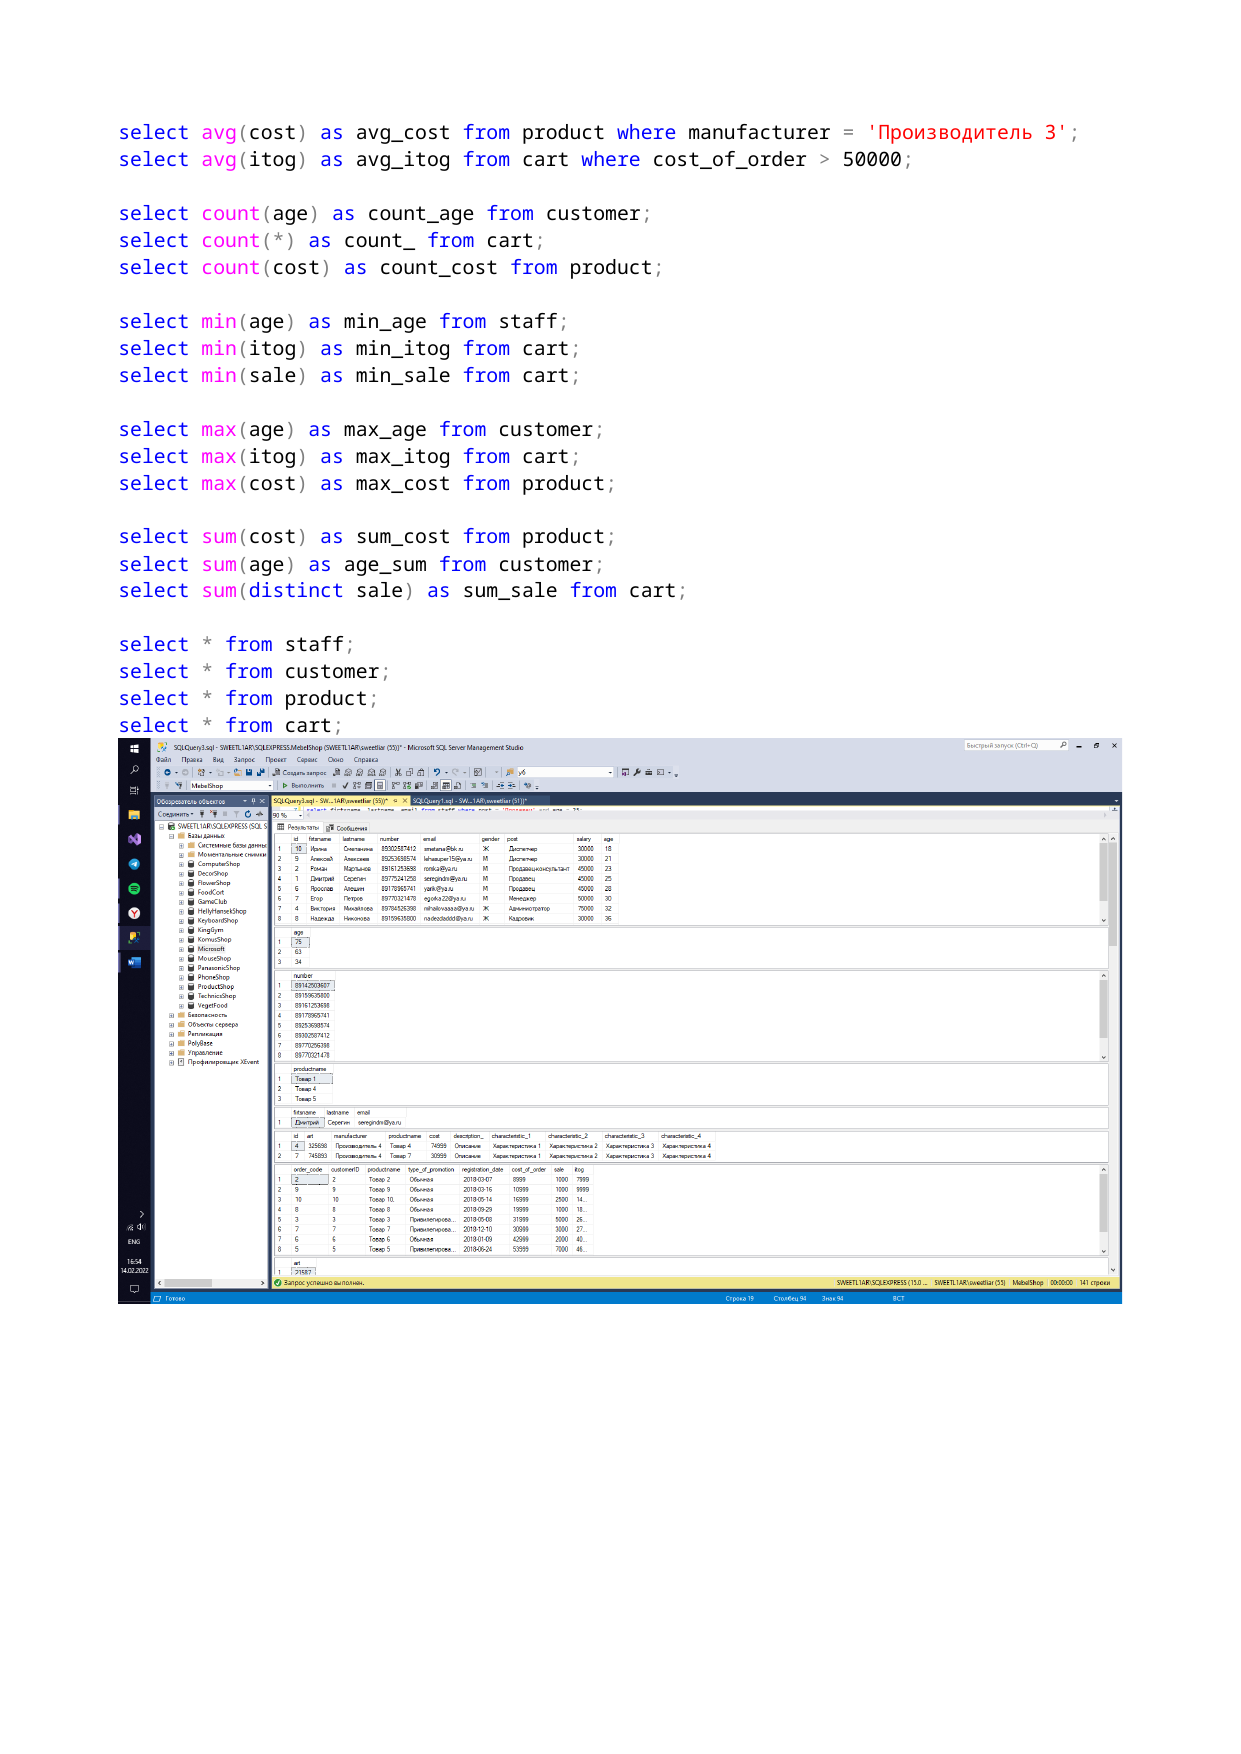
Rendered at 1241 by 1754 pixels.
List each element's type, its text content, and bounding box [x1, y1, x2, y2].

text select min(age) as min_age from staff; [118, 307, 1122, 334]
text select sum(distinct sale) as sum_sale from cart; [118, 577, 1122, 604]
text select * from staff; [118, 631, 1122, 658]
text select max(age) as max_age from customer; [118, 415, 1122, 442]
text select min(itog) as min_itog from cart; [118, 334, 1122, 361]
text select * from cart; [118, 712, 1122, 738]
picture [118, 738, 1123, 1304]
text select sum(cost) as sum_cost from product; [118, 523, 1122, 550]
text select max(cost) as max_cost from product; [118, 469, 1122, 496]
text select count(age) as count_age from customer; [118, 199, 1122, 226]
text select * from customer; [118, 658, 1122, 685]
text select avg(itog) as avg_itog from cart where cost_of_order > 50000; [118, 145, 1122, 172]
text select * from product; [118, 685, 1122, 712]
text select avg(cost) as avg_cost from product where manufacturer = 'Производитель 3'; [118, 118, 1122, 145]
text select count(*) as count_ from cart; [118, 226, 1122, 253]
text select count(cost) as count_cost from product; [118, 253, 1122, 280]
text select min(sale) as min_sale from cart; [118, 361, 1122, 388]
text select max(itog) as max_itog from cart; [118, 442, 1122, 469]
text select sum(age) as age_sum from customer; [118, 550, 1122, 577]
